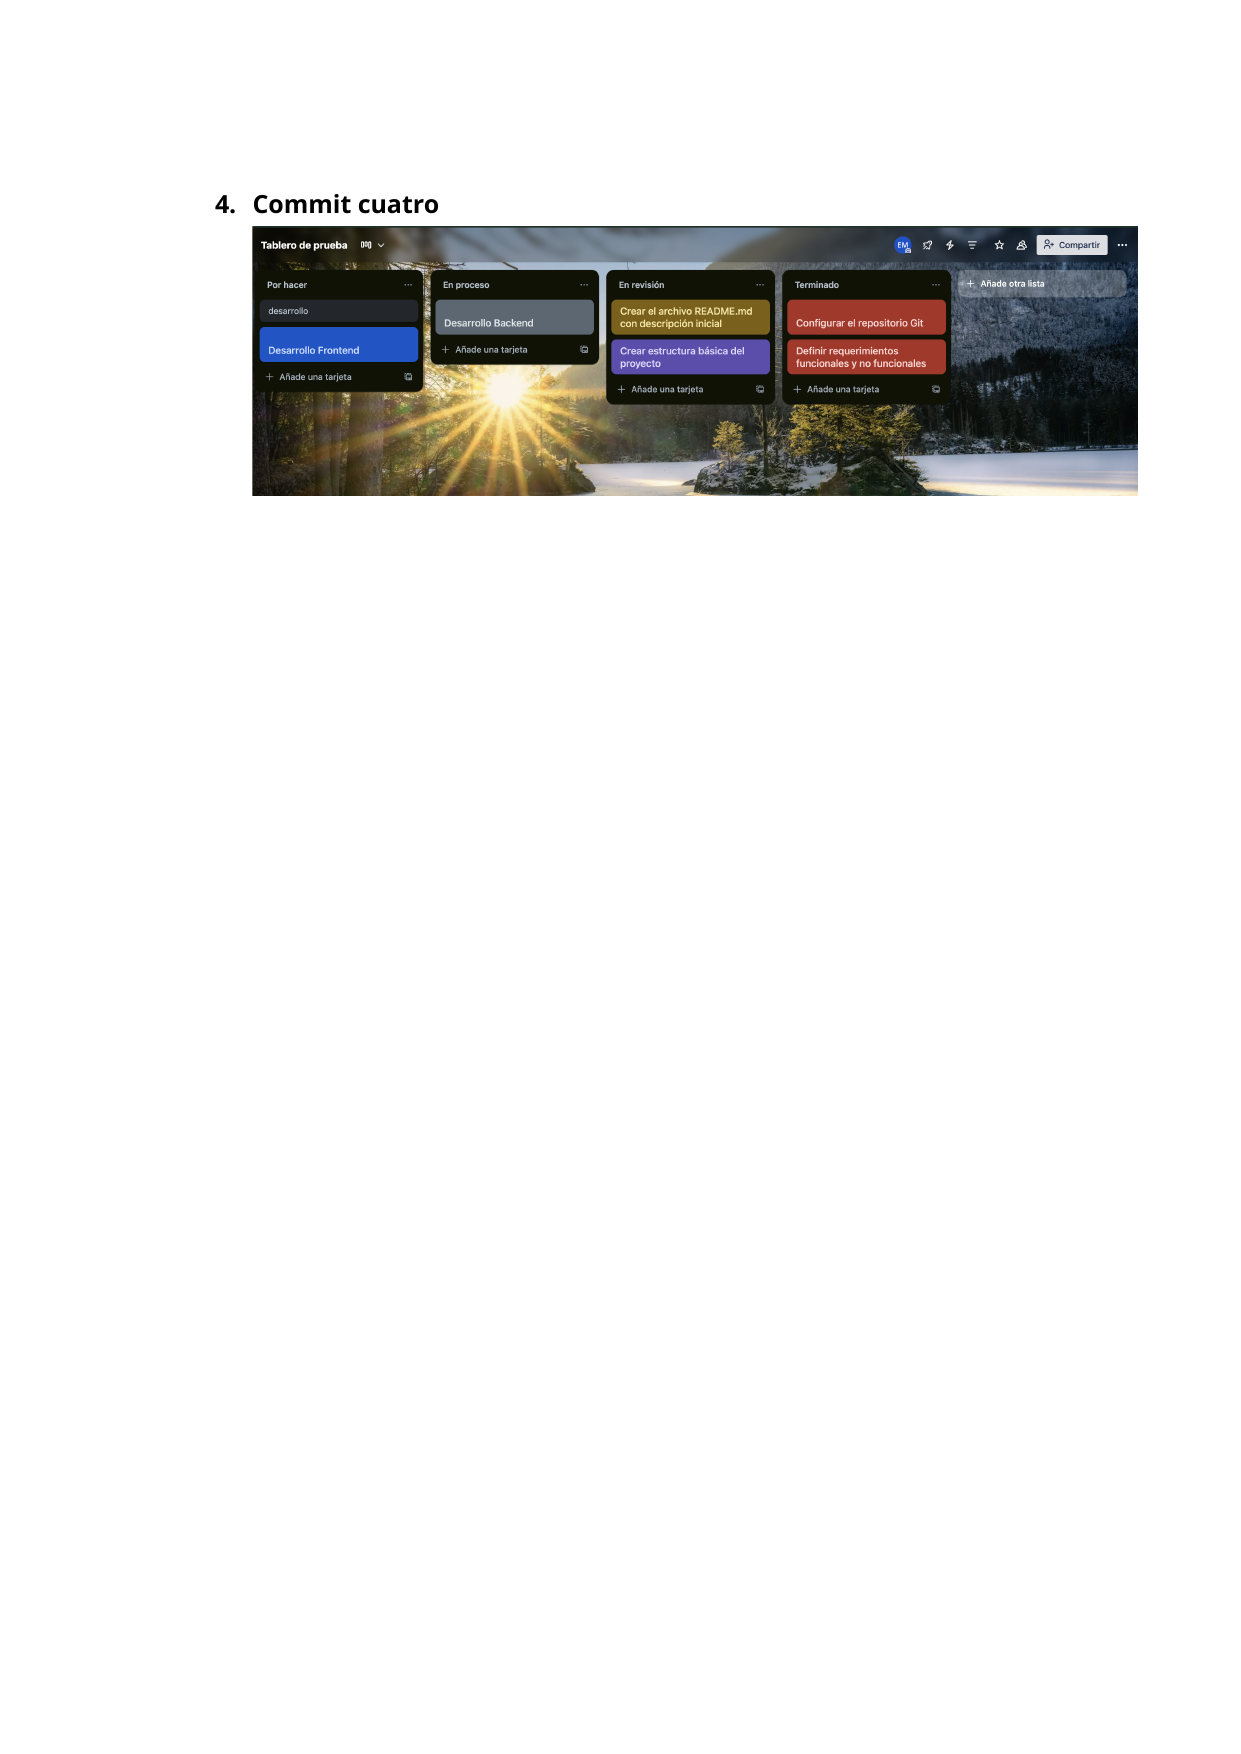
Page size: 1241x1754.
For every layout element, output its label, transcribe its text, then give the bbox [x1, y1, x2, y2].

picture [252, 226, 1138, 496]
list Commit cuatro [215, 187, 1063, 221]
